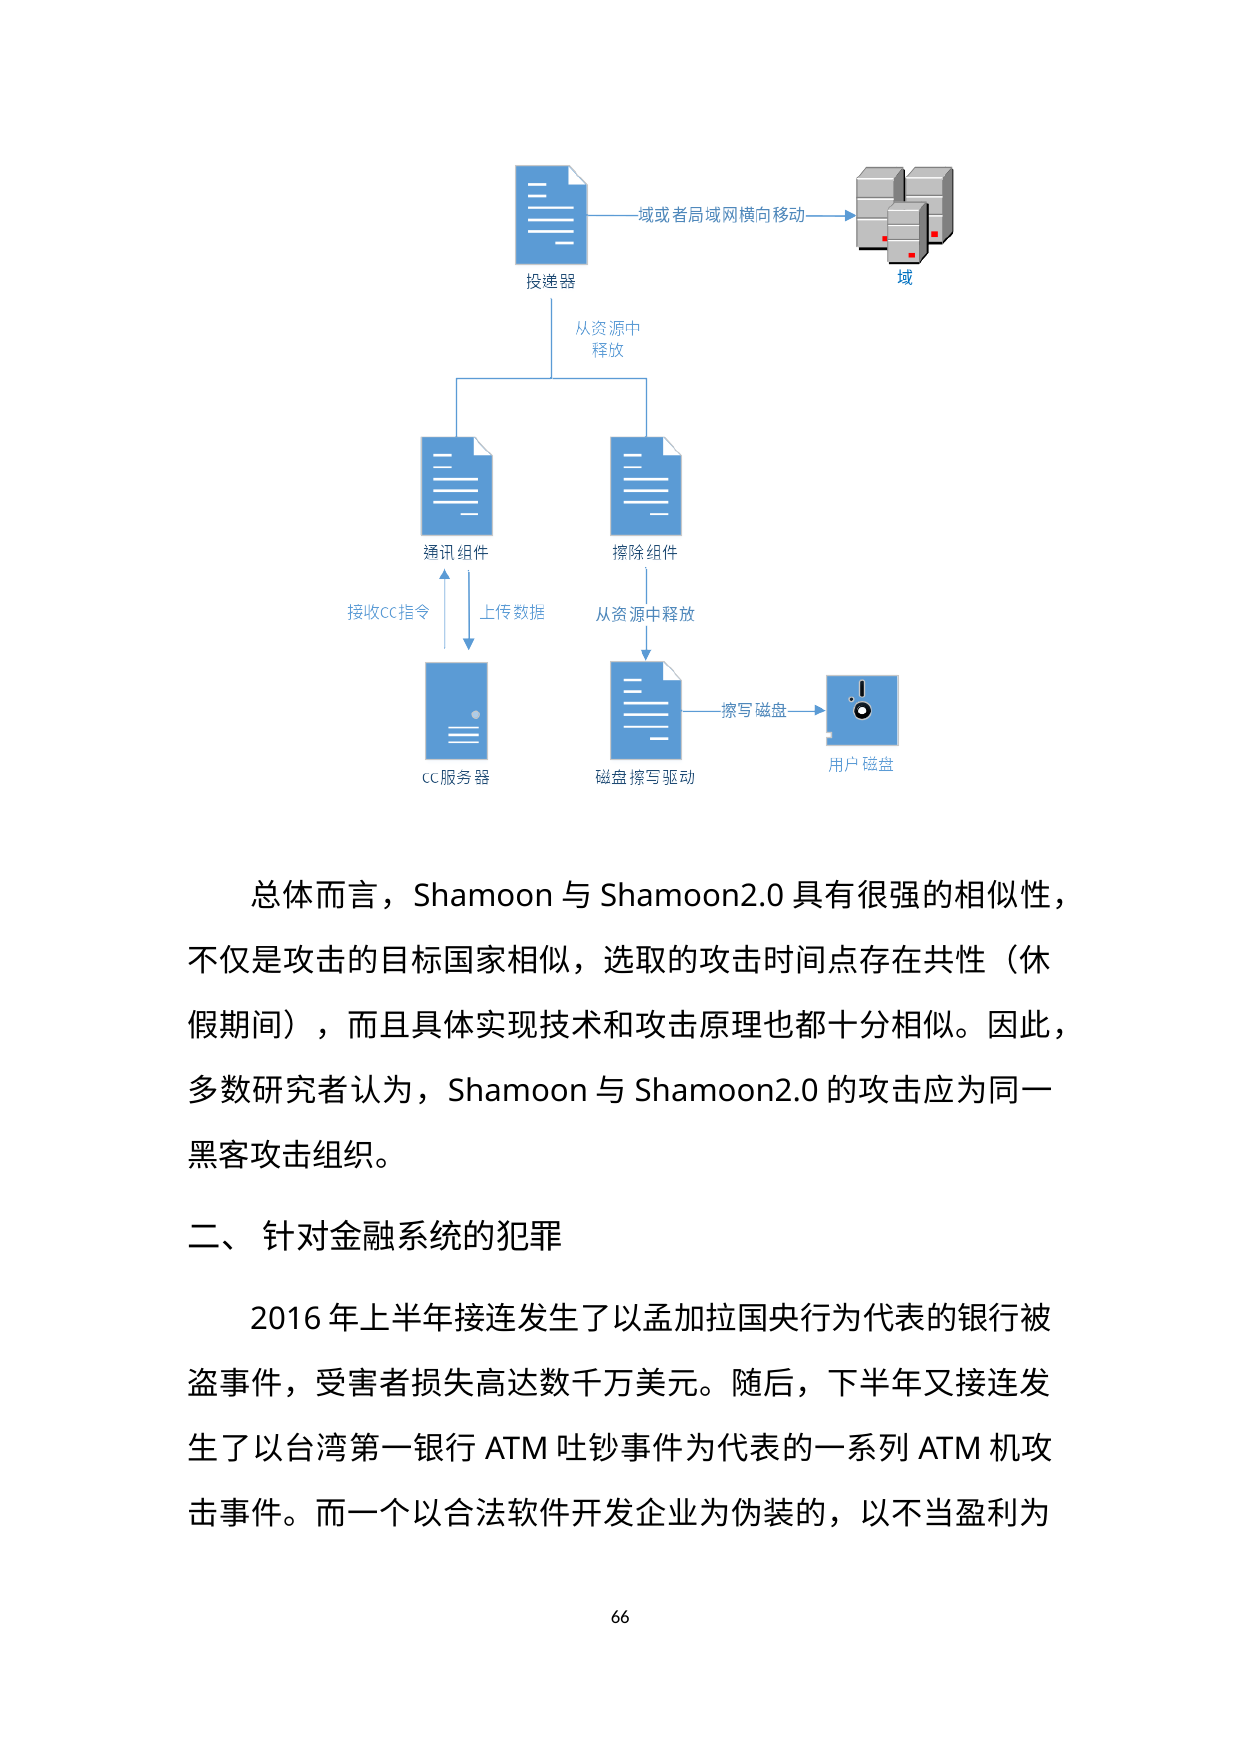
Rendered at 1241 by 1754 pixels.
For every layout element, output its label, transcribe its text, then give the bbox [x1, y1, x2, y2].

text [187, 1283, 1053, 1543]
list 针对金融系统的犯罪 [187, 1202, 1053, 1267]
text 总体而言，Shamoon与Shamoon2.0具有很强的相似性，不仅是攻击的目标国家相似，选取的攻击时间点存在共性（休假期间），而且具体实现技术和攻击原理也都十分相似。因此，多数研究者认为，Shamoon与Shamoon2.0的攻击应为同一黑客攻击组织。 [187, 861, 1053, 1186]
